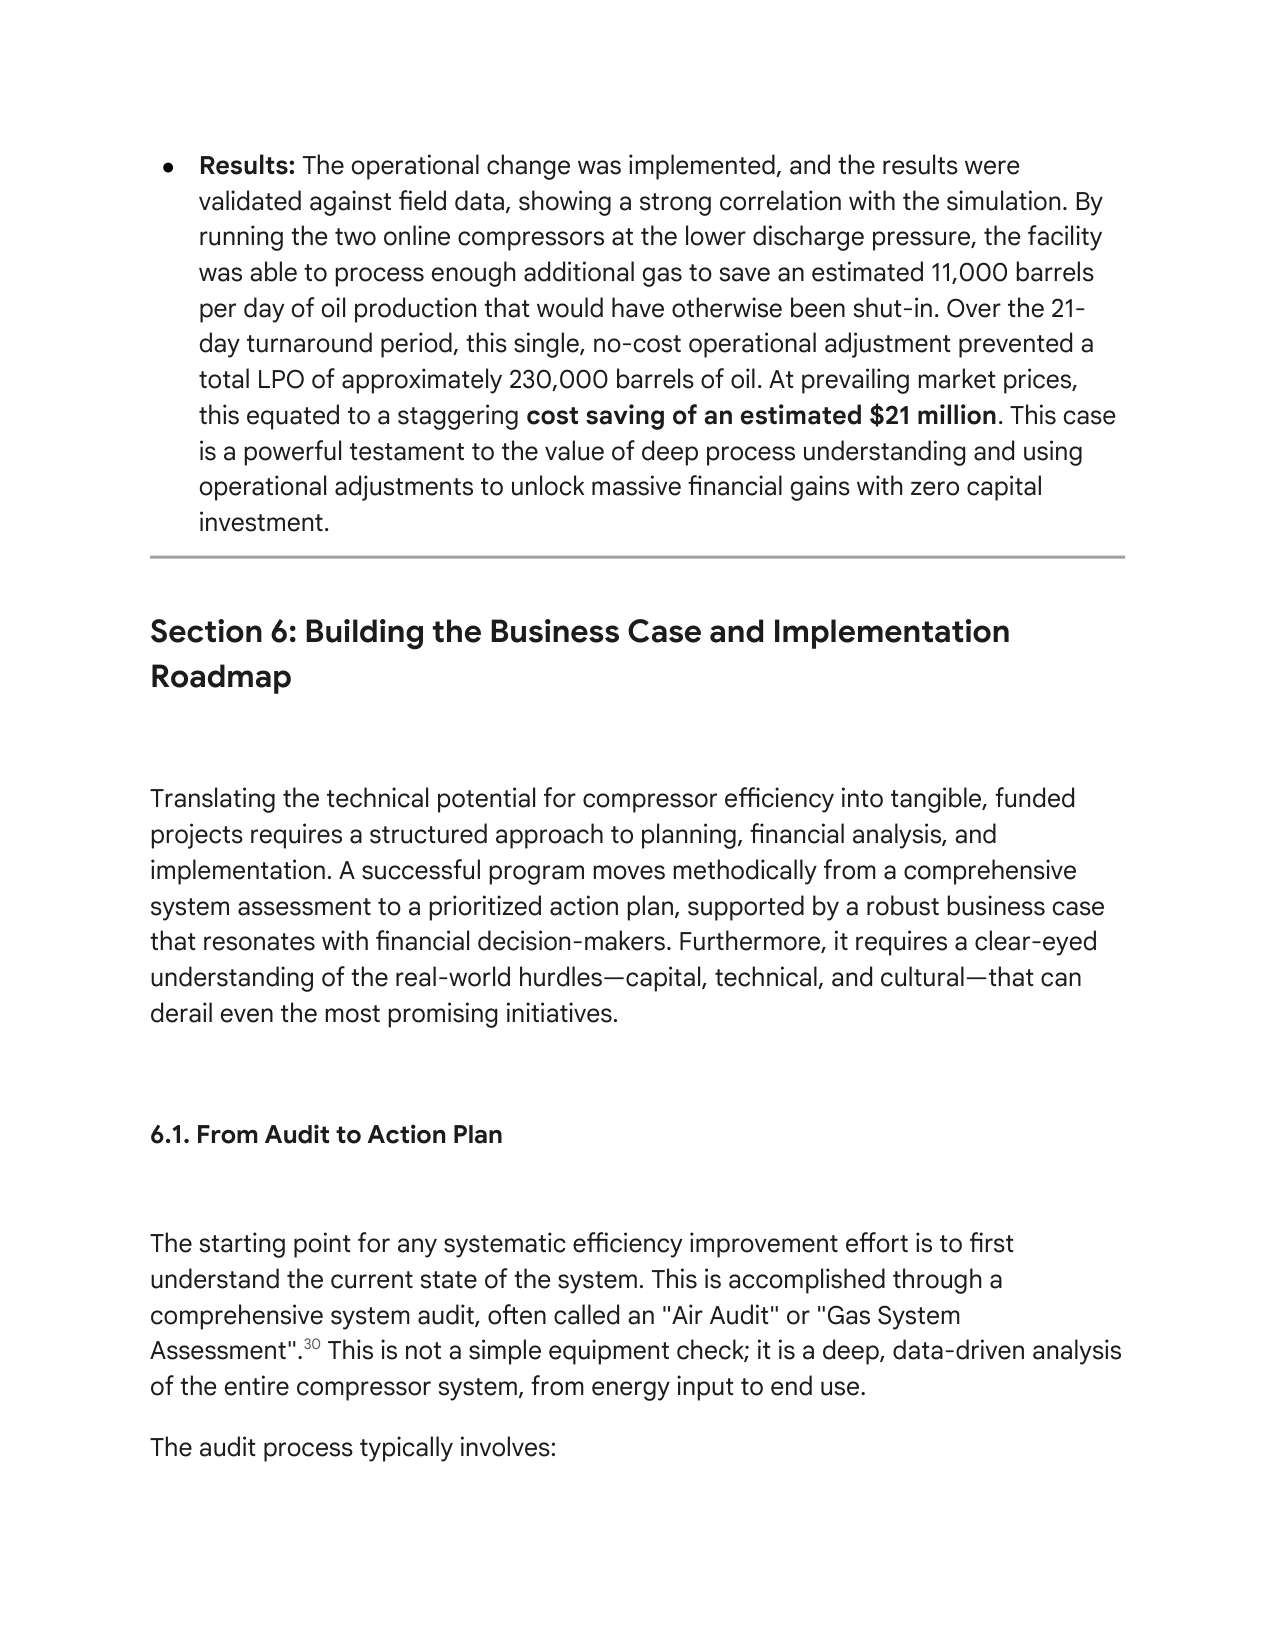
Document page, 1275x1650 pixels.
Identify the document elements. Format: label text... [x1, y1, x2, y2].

subtitle 6.1. From Audit to Action Plan [150, 1119, 1125, 1151]
text The starting point for any systematic efficiency improvement effort is to first understand the current state of the system. This is accomplished through a comprehensive system audit, often called an "Air Audit" or "Gas System Assessment".30 This is not a simple equipment check; it is a deep, data-driven analysis of the entire compressor system, from energy input to end use. [150, 1228, 1125, 1403]
subtitle Section 6: Building the Business Case and Implementation Roadmap [150, 612, 1125, 696]
list Results: The operational change was implemented, and the results were validated against field data, showing a strong correlation with the simulation. By running the two online compressors at the lower discharge pressure, the facility was able to process enough additional gas to save an estimated 11,000 barrels per day of oil production that would have otherwise been shut-in. Over the 21-day turnaround period, this single, no-cost operational adjustment prevented a total LPO of approximately 230,000 barrels of oil. At prevailing market prices, this equated to a staggering cost saving of an estimated $21 million. This case is a powerful testament to the value of deep process understanding and using operational adjustments to unlock massive financial gains with zero capital investment. [161, 150, 1125, 539]
text The audit process typically involves: [150, 1432, 1125, 1463]
text Translating the technical potential for compressor efficiency into tangible, funded projects requires a structured approach to planning, financial analysis, and implementation. A successful program moves methodically from a comprehensive system assessment to a prioritized action plan, supported by a robust business case that resonates with financial decision-makers. Furthermore, it requires a clear-eyed understanding of the real-world hurdles—capital, technical, and cultural—that can derail even the most promising initiatives. [150, 784, 1125, 1029]
